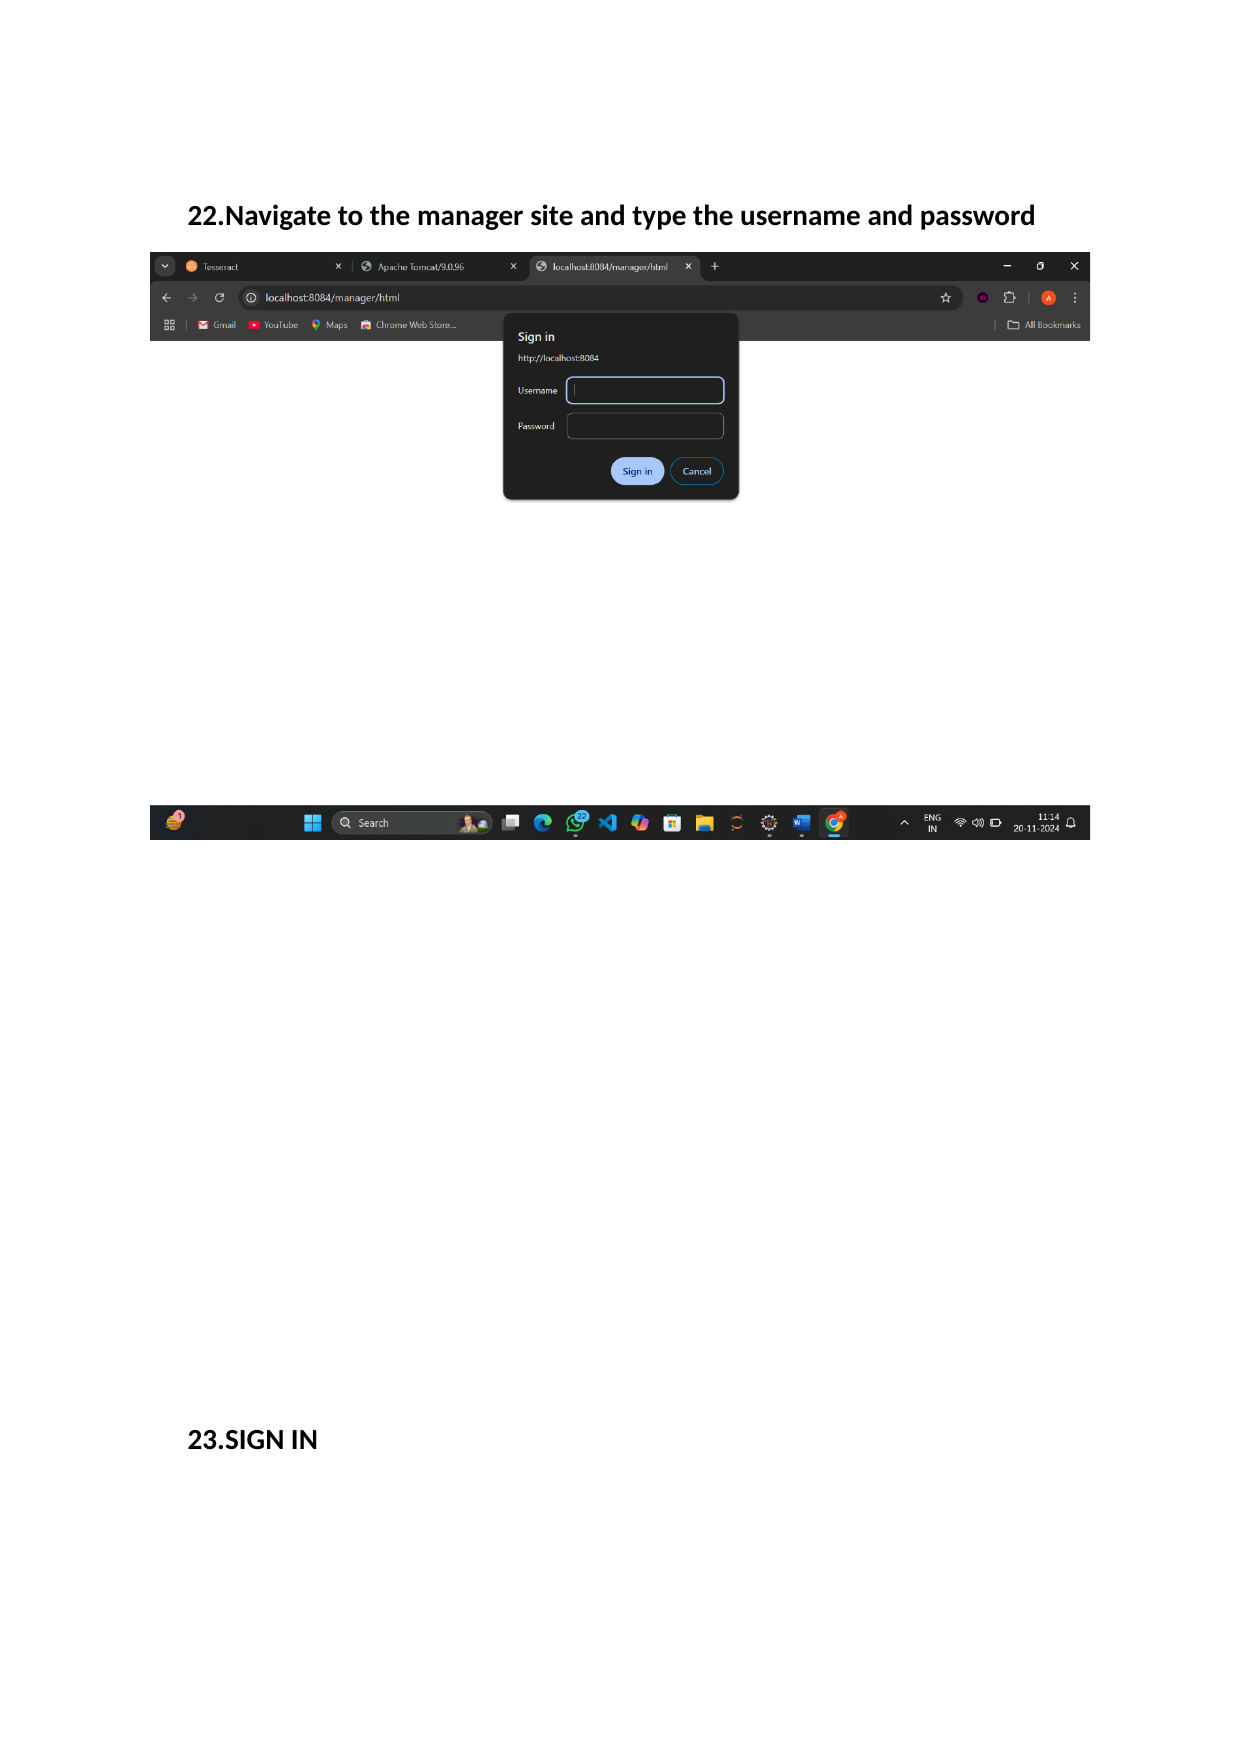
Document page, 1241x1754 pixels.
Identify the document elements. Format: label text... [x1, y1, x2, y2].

list Navigate to the manager site and type the username and password [187, 197, 1090, 232]
list SIGN IN [187, 1421, 1090, 1457]
picture [150, 252, 1091, 840]
